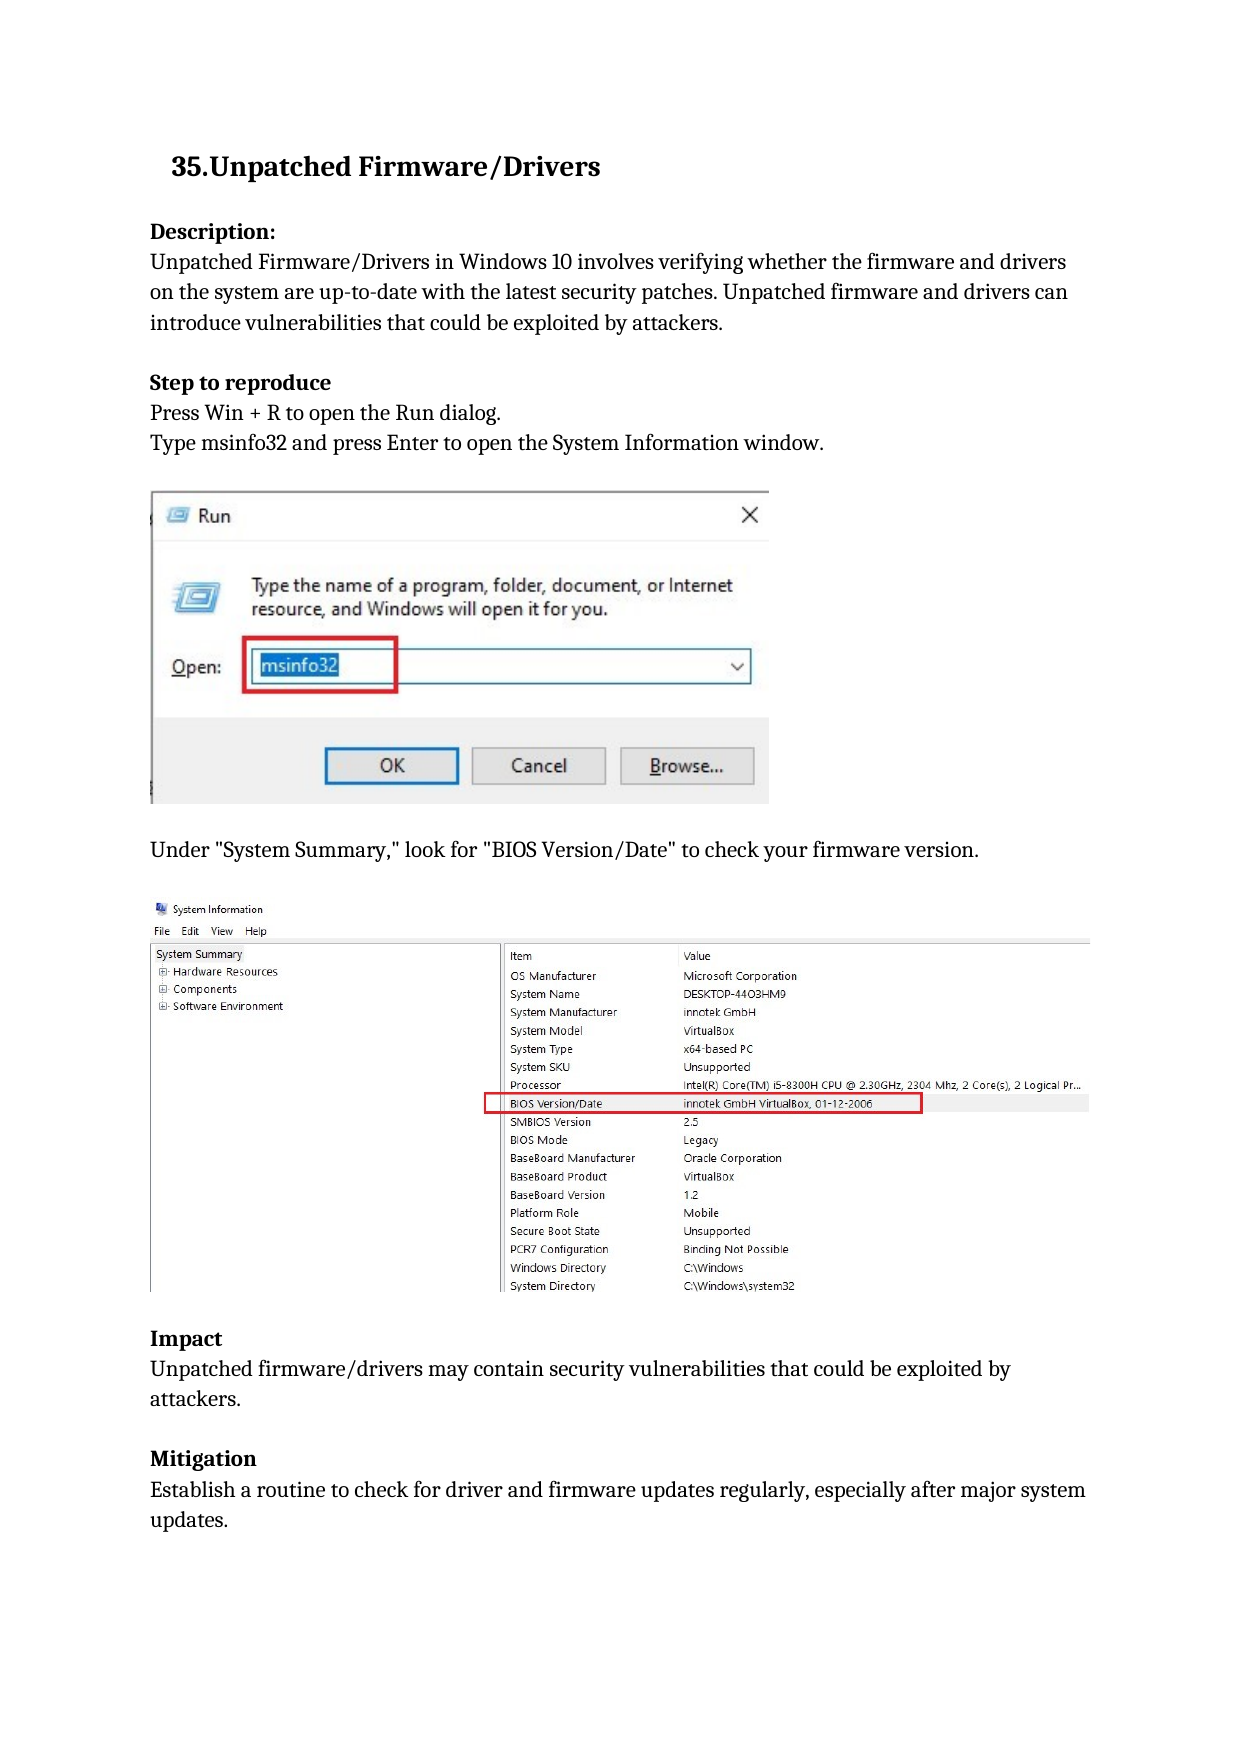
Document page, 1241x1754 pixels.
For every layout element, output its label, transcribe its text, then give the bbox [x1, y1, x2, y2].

text Press Win + R to open the Run dialog. [150, 400, 1090, 426]
text Description: [150, 219, 1090, 245]
picture [150, 897, 1091, 1292]
text Establish a routine to check for driver and firmware updates regularly, especially after major system updates. [150, 1476, 1090, 1533]
text Unpatched firmware/drivers may contain security vulnerabilities that could be exploited by attackers. [150, 1356, 1090, 1412]
picture [150, 490, 769, 804]
text Step to reproduce [150, 370, 1090, 396]
text Impact [150, 1325, 1090, 1352]
text Under "System Summary," look for "BIOS Version/Date" to check your firmware version. [150, 837, 1090, 863]
text Type msinfo32 and press Enter to open the System Information window. [150, 430, 1090, 457]
text Unpatched Firmware/Drivers in Windows 10 involves verifying whether the firmware and drivers on the system are up-to-date with the latest security patches. Unpatched firmware and drivers can introduce vulnerabilities that could be exploited by attackers. [150, 249, 1090, 336]
text Mitigation [150, 1446, 1090, 1473]
subtitle Unpatched Firmware/Drivers [172, 150, 1090, 183]
